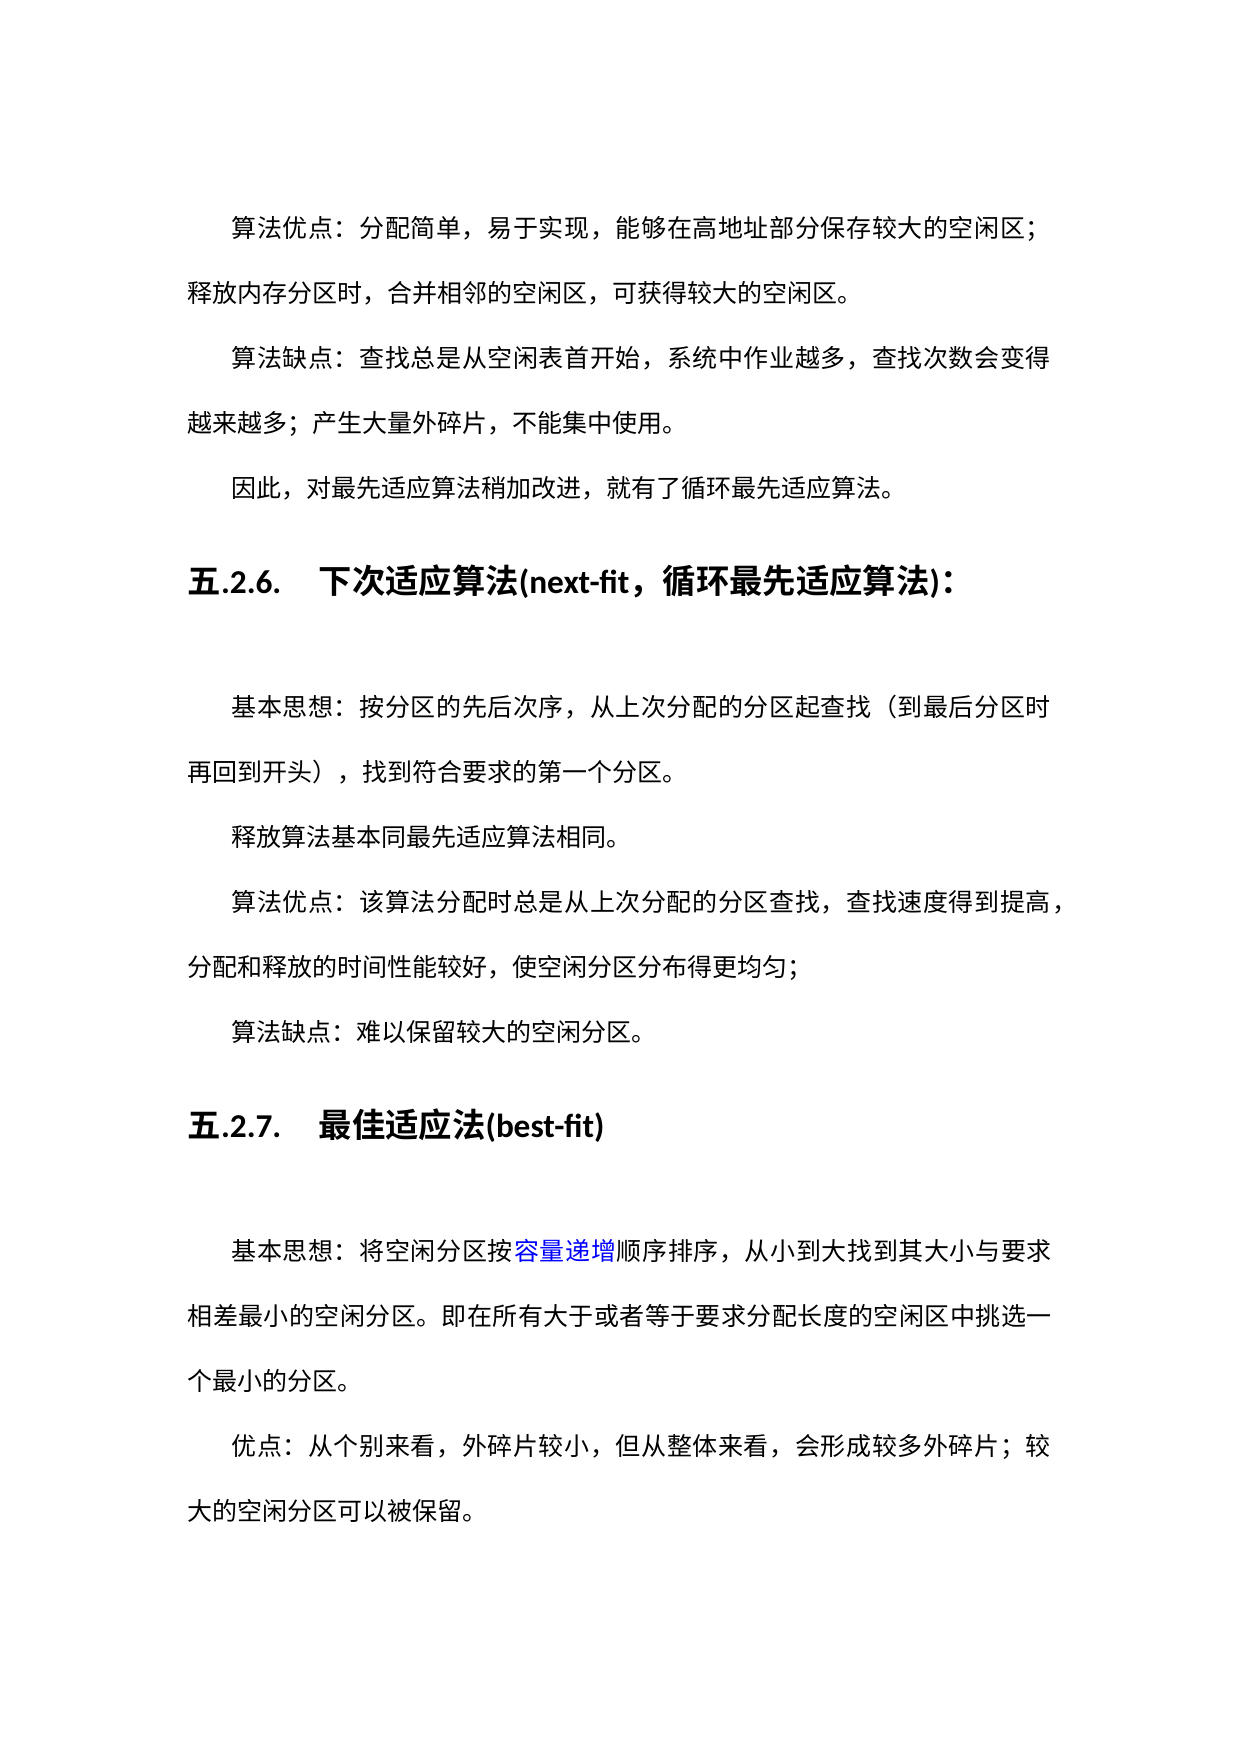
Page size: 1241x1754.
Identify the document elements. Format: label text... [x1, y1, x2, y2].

text 算法缺点：查找总是从空闲表首开始，系统中作业越多，查找次数会变得越来越多；产生大量外碎片，不能集中使用。 [187, 324, 1053, 454]
text 算法优点：该算法分配时总是从上次分配的分区查找，查找速度得到提高，分配和释放的时间性能较好，使空闲分区分布得更均匀； [187, 868, 1053, 998]
text 算法缺点：难以保留较大的空闲分区。 [187, 998, 1053, 1063]
text 释放算法基本同最先适应算法相同。 [187, 803, 1053, 868]
text 算法优点：分配简单，易于实现，能够在高地址部分保存较大的空闲区；释放内存分区时，合并相邻的空闲区，可获得较大的空闲区。 [187, 194, 1053, 324]
text 基本思想：按分区的先后次序，从上次分配的分区起查找（到最后分区时再回到开头），找到符合要求的第一个分区。 [187, 673, 1053, 803]
text 优点：从个别来看，外碎片较小，但从整体来看，会形成较多外碎片；较大的空闲分区可以被保留。 [187, 1412, 1053, 1542]
text 基本思想：将空闲分区按容量递增顺序排序，从小到大找到其大小与要求相差最小的空闲分区。即在所有大于或者等于要求分配长度的空闲区中挑选一个最小的分区。 [187, 1217, 1053, 1412]
subtitle 下次适应算法(next-fit，循环最先适应算法)： [187, 547, 1053, 612]
subtitle 最佳适应法(best-fit) [187, 1090, 1053, 1155]
text 因此，对最先适应算法稍加改进，就有了循环最先适应算法。 [187, 454, 1053, 519]
